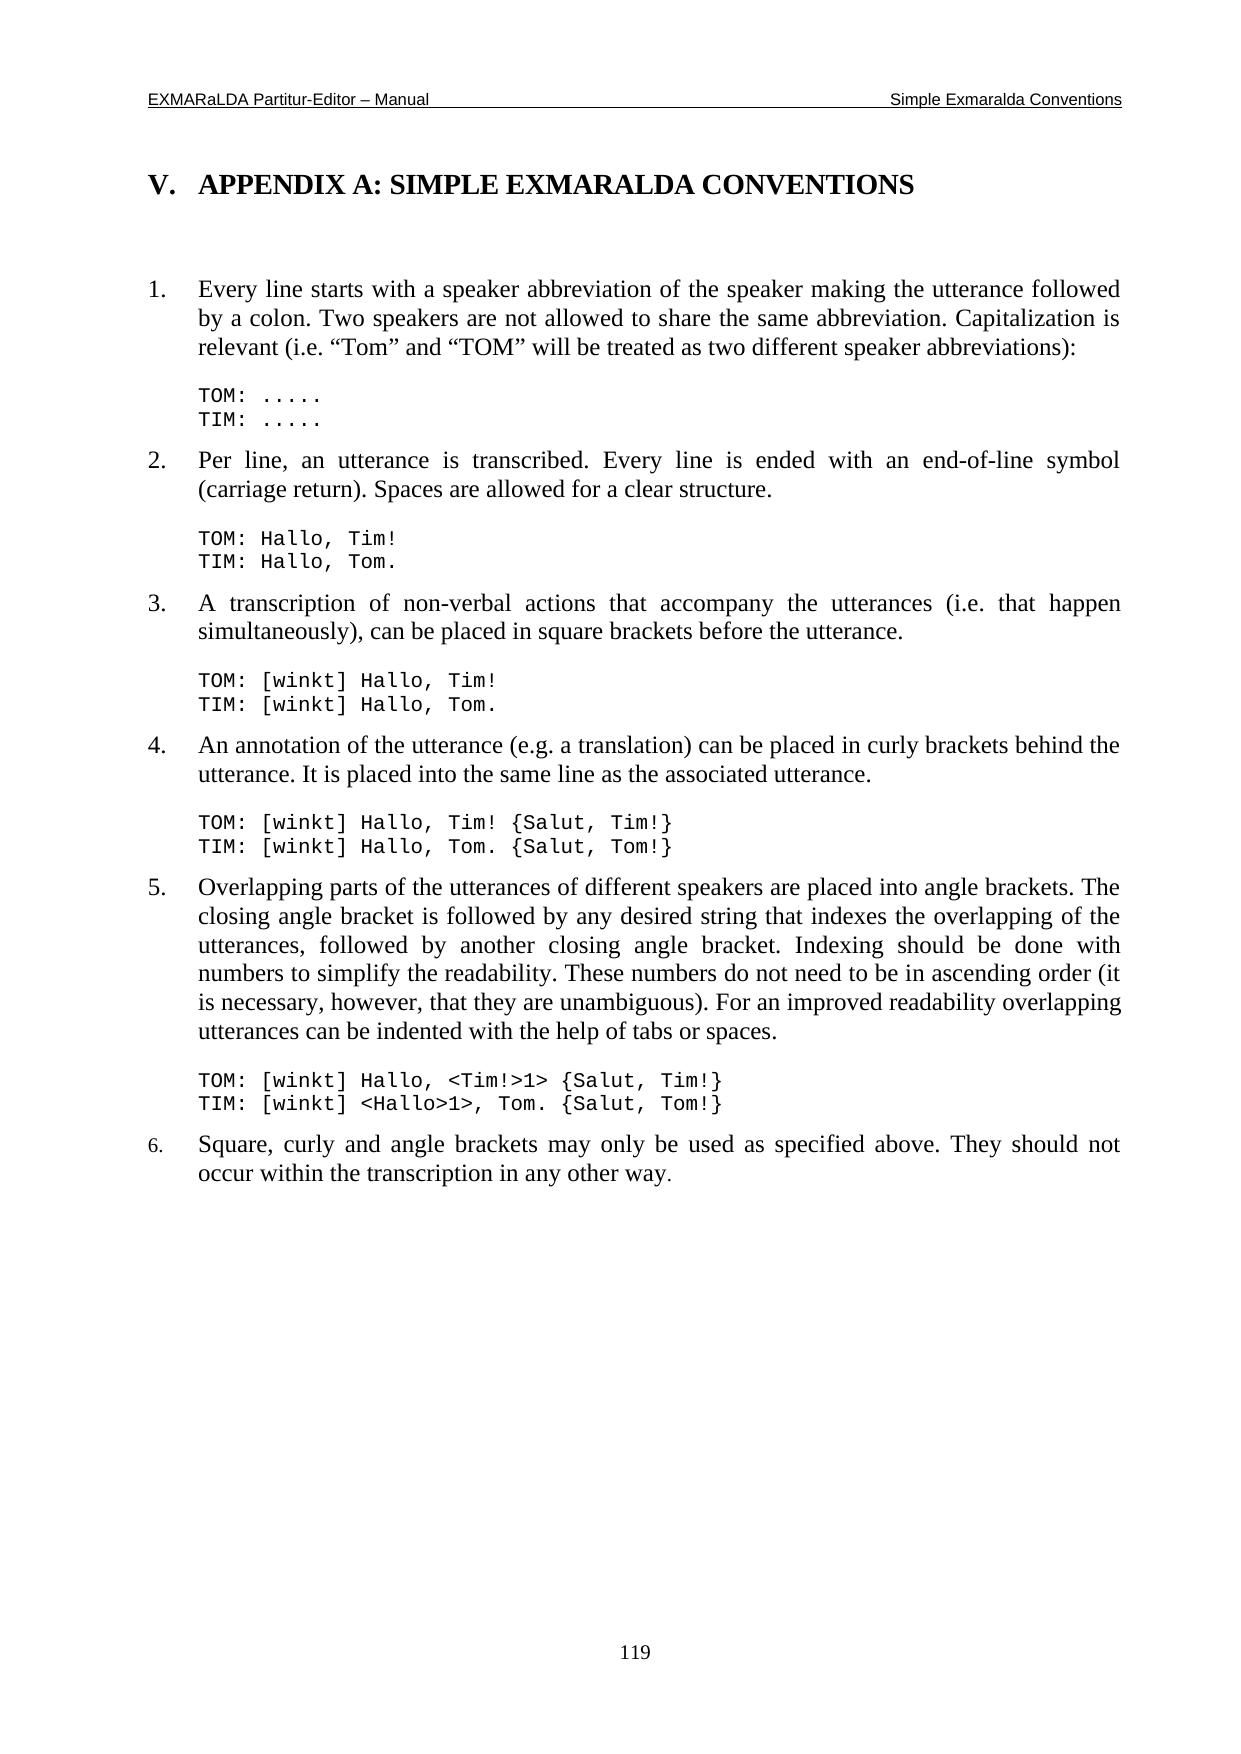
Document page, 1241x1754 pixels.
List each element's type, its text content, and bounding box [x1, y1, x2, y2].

text TIM: ..... [198, 409, 1122, 433]
list A transcription of non-verbal actions that accompany the utterances (i.e. that happen simultaneously), can be placed in square brackets before the utterance. [148, 588, 1122, 645]
text TOM: [winkt] Hallo, <Tim!>1> {Salut, Tim!} [198, 1070, 1122, 1093]
list Overlapping parts of the utterances of different speakers are placed into angle brackets. The closing angle bracket is followed by any desired string that indexes the overlapping of the utterances, followed by another closing angle bracket. Indexing should be done with numbers to simplify the readability. These numbers do not need to be in ascending order (it is necessary, however, that they are unambiguous). For an improved readability overlapping utterances can be indented with the help of tabs or spaces. [148, 872, 1122, 1045]
text TOM: ..... [198, 386, 1122, 409]
text TIM: [winkt] Hallo, Tom. [198, 694, 1122, 717]
text TOM: [winkt] Hallo, Tim! {Salut, Tim!} [198, 812, 1122, 836]
text TIM: [winkt] <Hallo>1>, Tom. {Salut, Tom!} [198, 1093, 1122, 1117]
list Every line starts with a speaker abbreviation of the speaker making the utterance followed by a colon. Two speakers are not allowed to share the same abbreviation. Capitalization is relevant (i.e. “Tom” and “TOM” will be treated as two different speaker abbreviations): [148, 274, 1122, 361]
text TOM: Hallo, Tim! [198, 528, 1122, 551]
text TIM: Hallo, Tom. [198, 551, 1122, 575]
list Square, curly and angle brackets may only be used as specified above. They should not occur within the transcription in any other way. [148, 1129, 1122, 1187]
text TOM: [winkt] Hallo, Tim! [198, 670, 1122, 694]
subtitle APPENDIX A: SIMPLE EXMARaLDA Conventions [148, 167, 1181, 200]
list An annotation of the utterance (e.g. a translation) can be placed in curly brackets behind the utterance. It is placed into the same line as the associated utterance. [148, 730, 1122, 787]
text TIM: [winkt] Hallo, Tom. {Salut, Tom!} [198, 836, 1122, 860]
list Per line, an utterance is transcribed. Every line is ended with an end-of-line symbol (carriage return). Spaces are allowed for a clear structure. [148, 445, 1122, 503]
